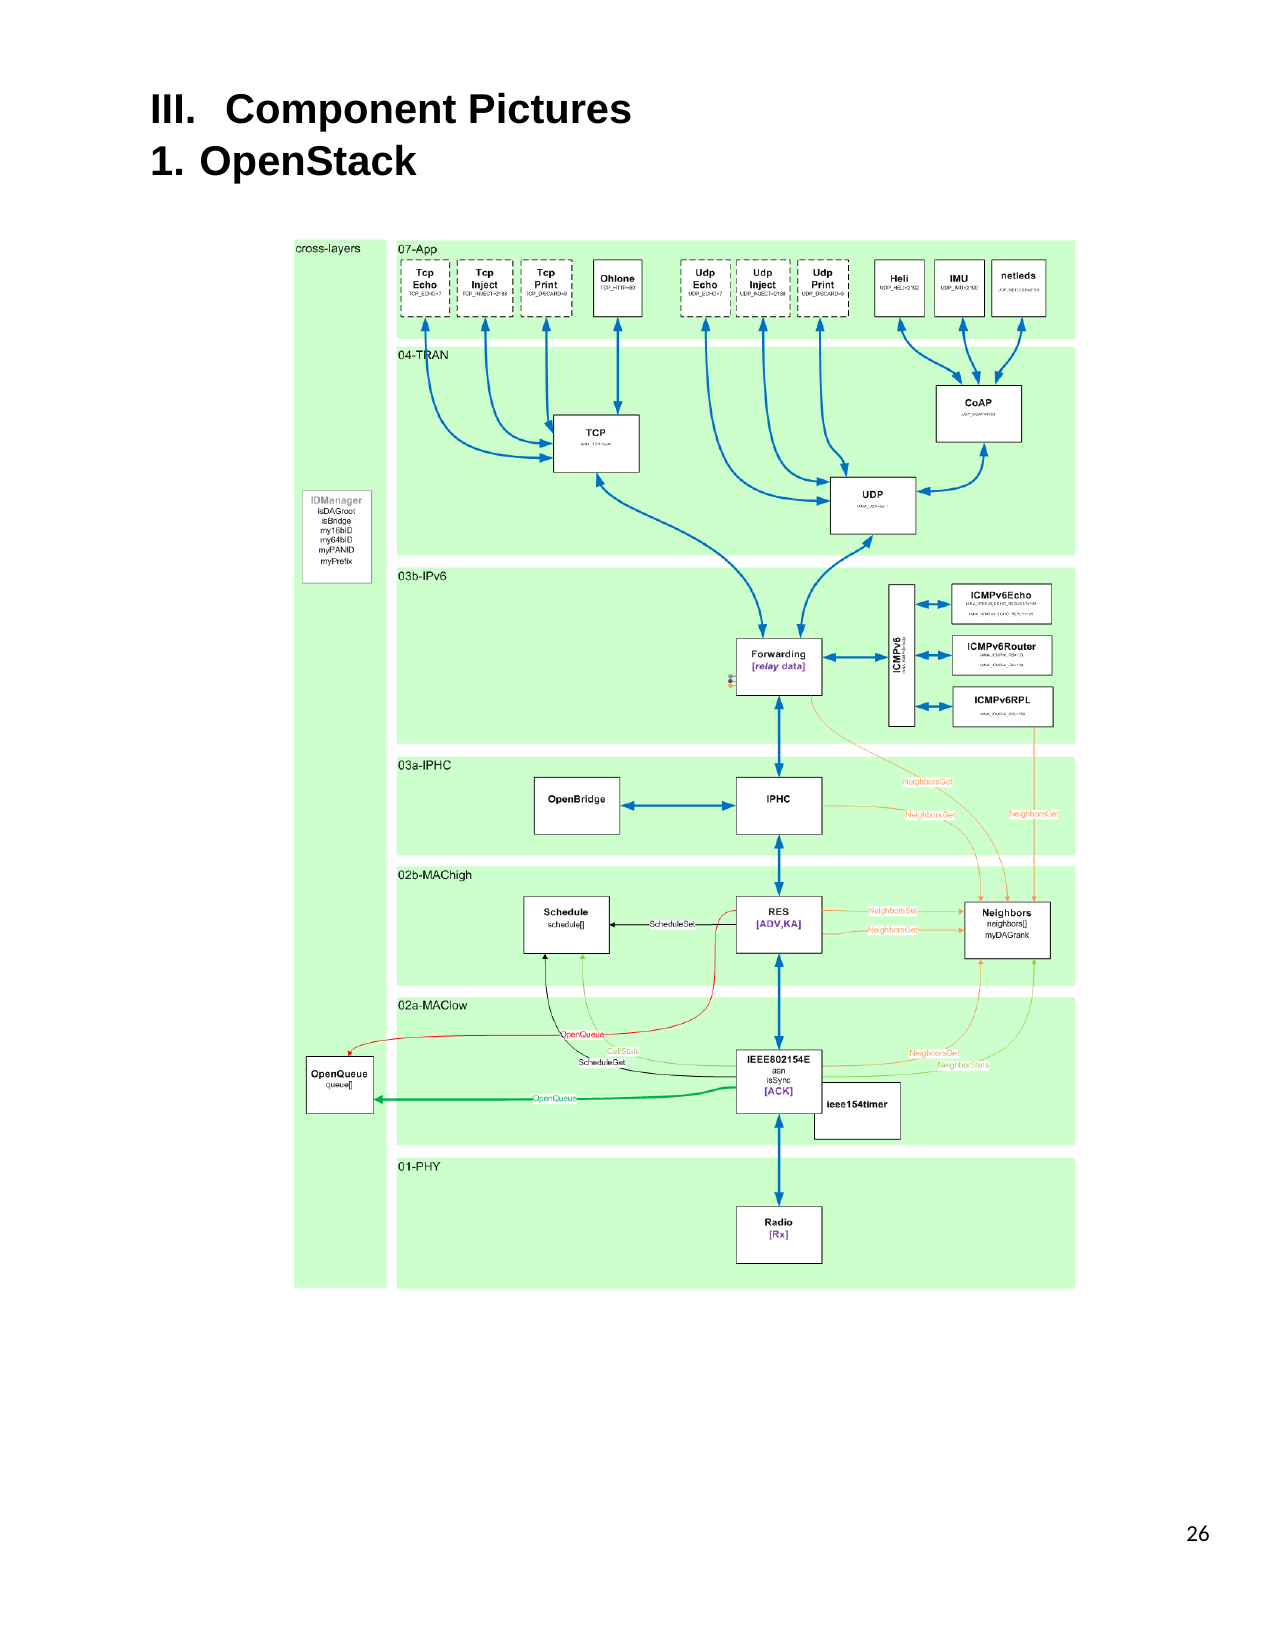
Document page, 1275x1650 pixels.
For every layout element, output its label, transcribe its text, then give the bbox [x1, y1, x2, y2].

picture [293, 239, 1075, 1289]
list OpenStack [150, 136, 1209, 184]
list Component Pictures [150, 84, 1209, 132]
